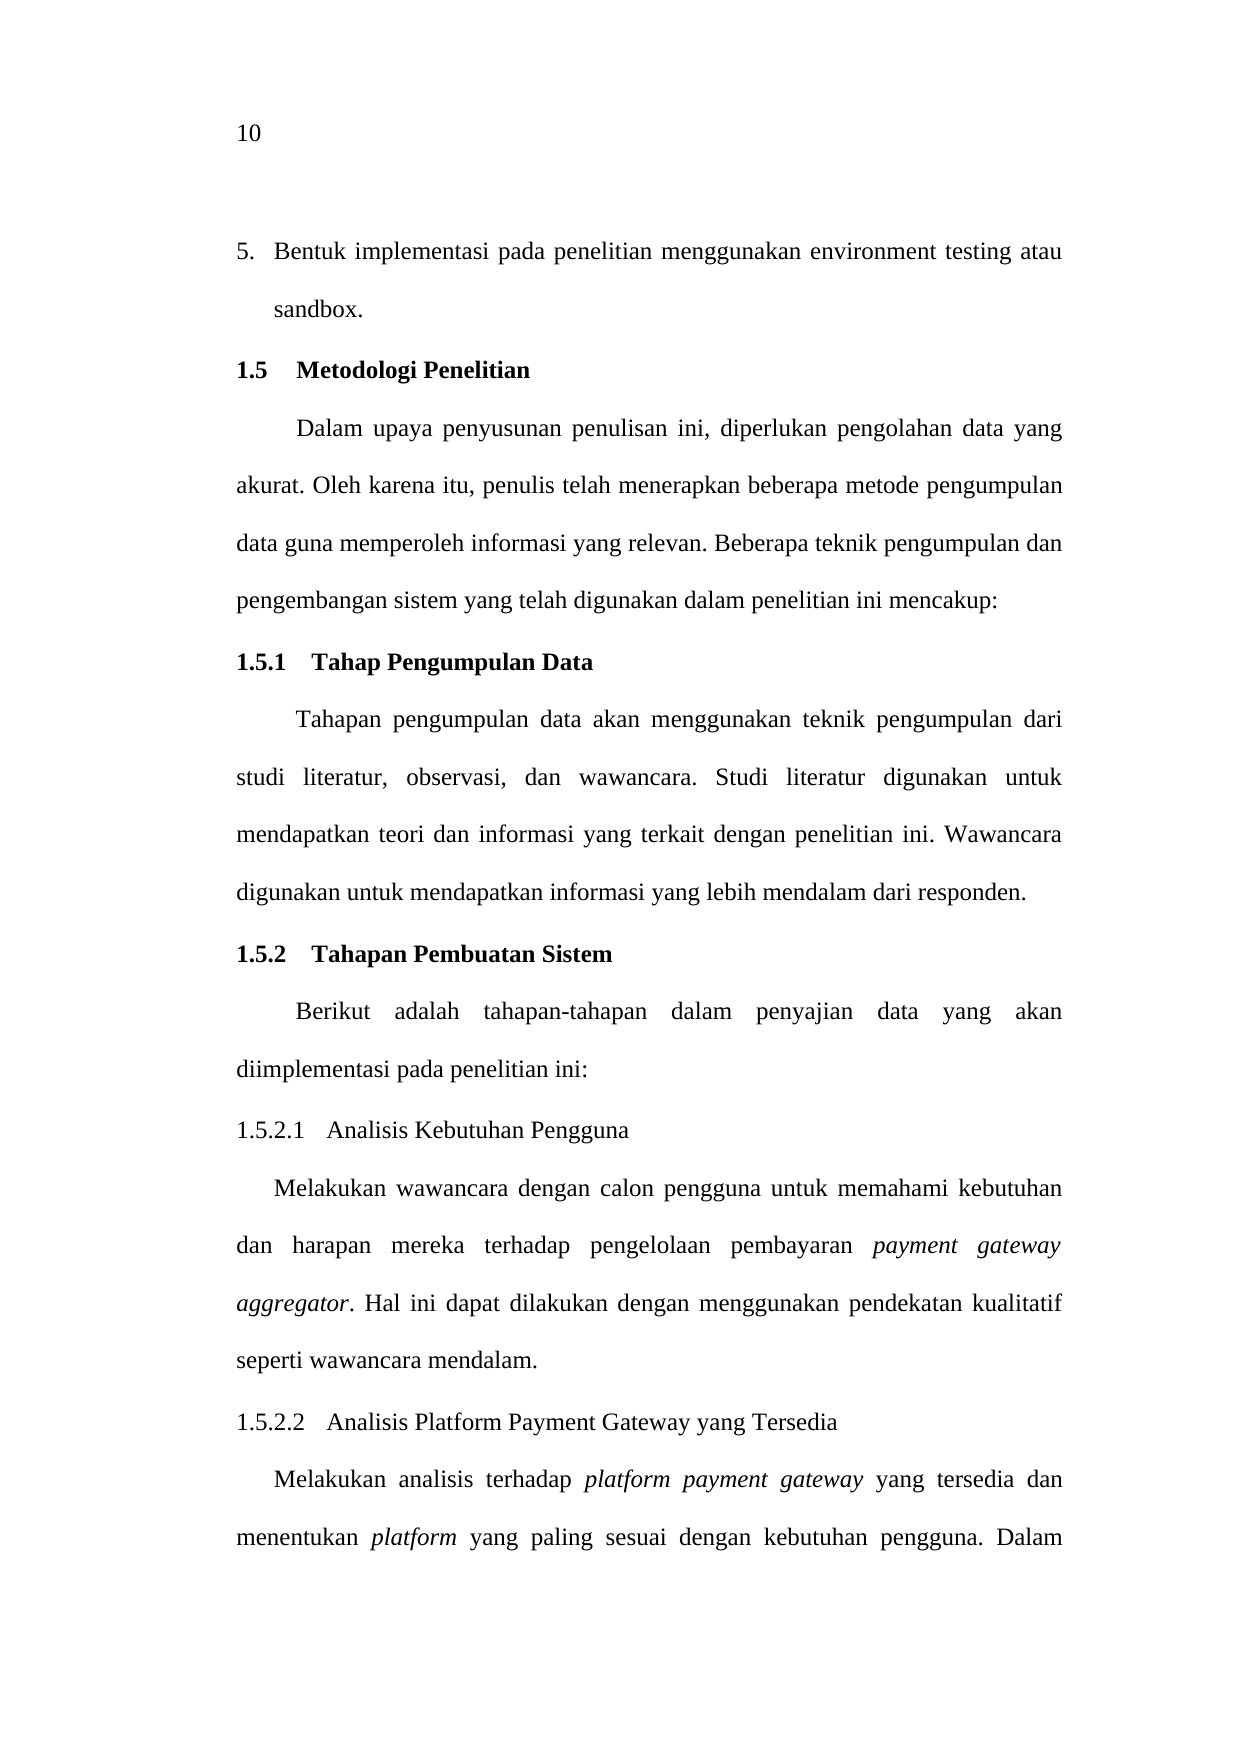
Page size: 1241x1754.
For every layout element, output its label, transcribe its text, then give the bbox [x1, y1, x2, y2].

text Dalam upaya penyusunan penulisan ini, diperlukan pengolahan data yang akurat. Oleh karena itu, penulis telah menerapkan beberapa metode pengumpulan data guna memperoleh informasi yang relevan. Beberapa teknik pengumpulan dan pengembangan sistem yang telah digunakan dalam penelitian ini mencakup: [236, 413, 1063, 614]
subtitle Tahap Pengumpulan Data [236, 647, 1063, 676]
text Berikut adalah tahapan-tahapan dalam penyajian data yang akan diimplementasi pada penelitian ini: [236, 996, 1063, 1082]
list Bentuk implementasi pada penelitian menggunakan environment testing atau sandbox. [236, 236, 1063, 322]
subtitle Analisis Platform Payment Gateway yang Tersedia [236, 1407, 1063, 1436]
text Tahapan pengumpulan data akan menggunakan teknik pengumpulan dari studi literatur, observasi, dan wawancara. Studi literatur digunakan untuk mendapatkan teori dan informasi yang terkait dengan penelitian ini. Wawancara digunakan untuk mendapatkan informasi yang lebih mendalam dari responden. [236, 704, 1063, 906]
subtitle Tahapan Pembuatan Sistem [236, 939, 1063, 967]
list Melakukan wawancara dengan calon pengguna untuk memahami kebutuhan dan harapan mereka terhadap pengelolaan pembayaran payment gateway aggregator. Hal ini dapat dilakukan dengan menggunakan pendekatan kualitatif seperti wawancara mendalam. [236, 1173, 1063, 1374]
subtitle Analisis Kebutuhan Pengguna [236, 1115, 1063, 1144]
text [236, 1464, 1063, 1551]
subtitle Metodologi Penelitian [236, 355, 1063, 384]
